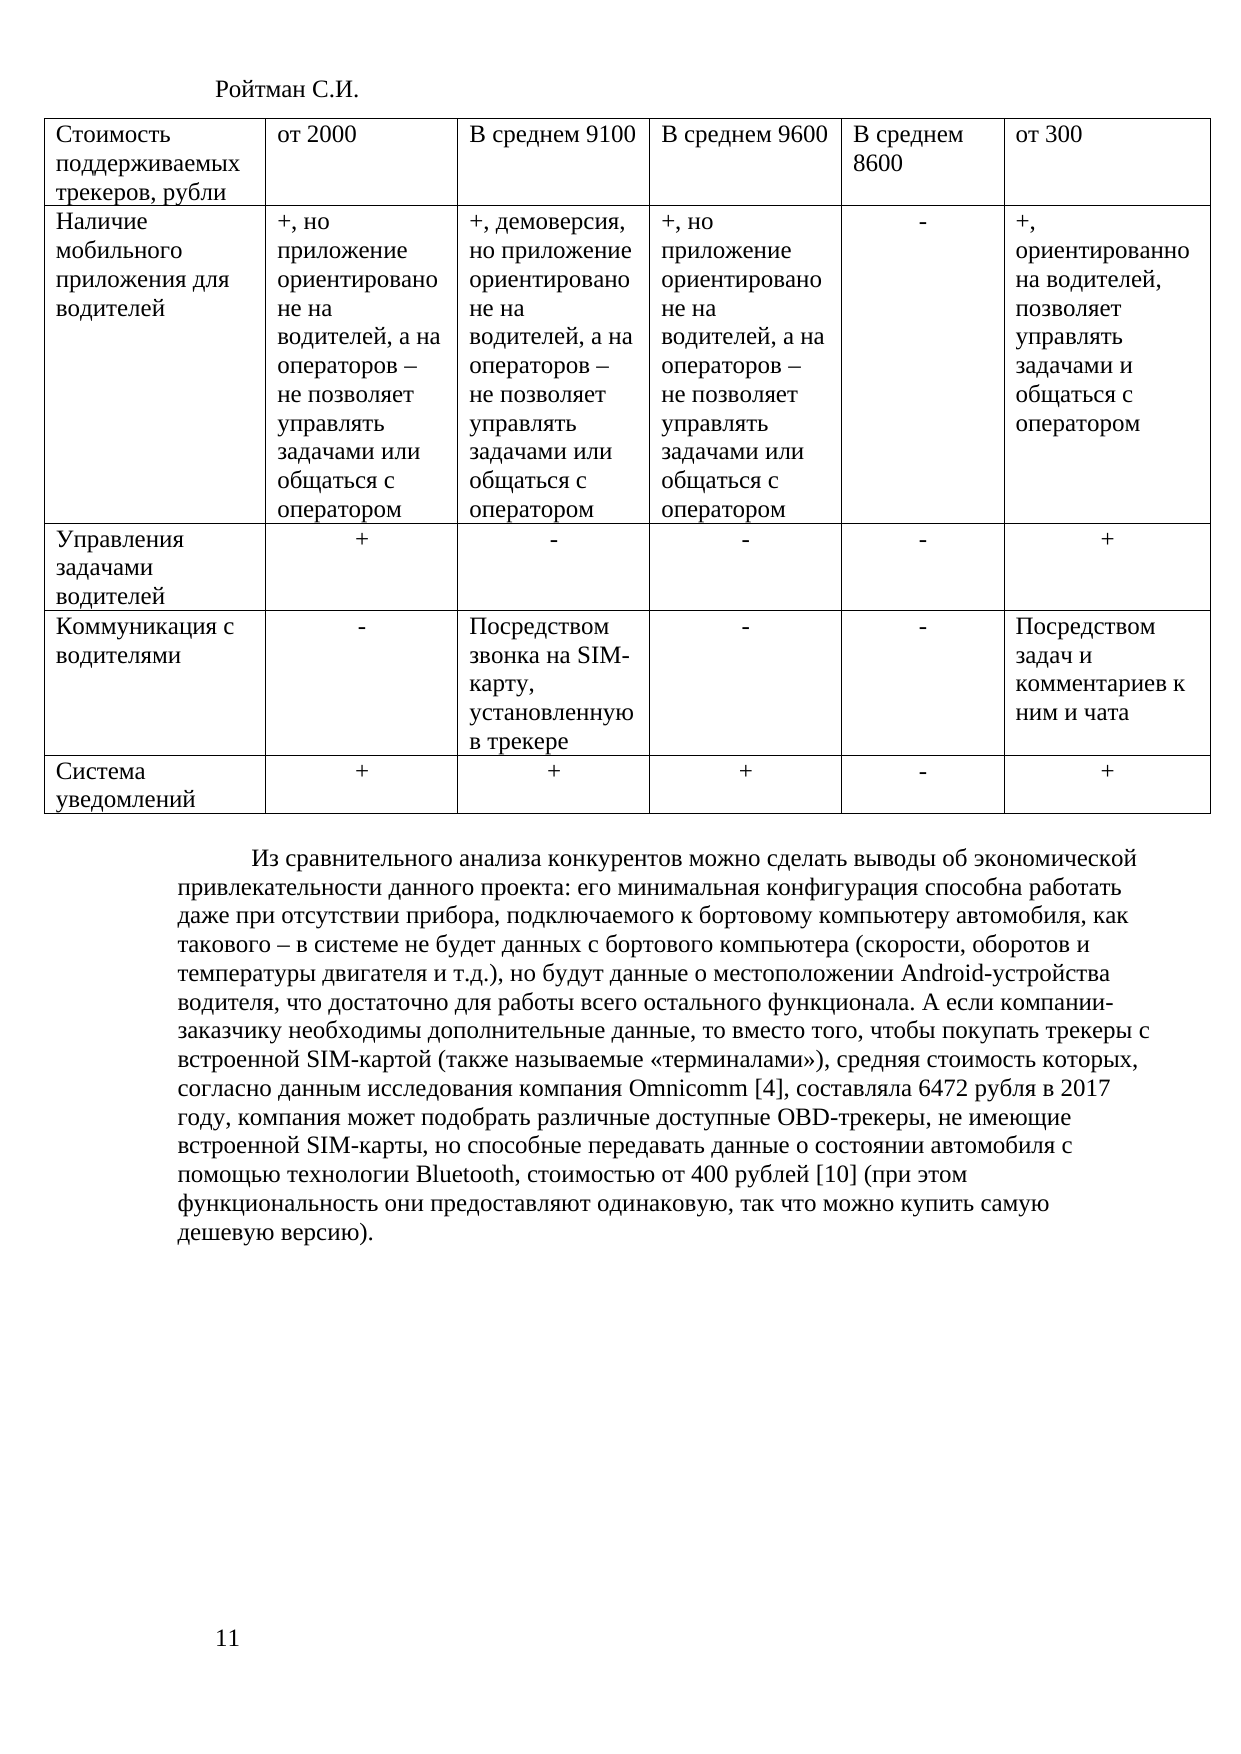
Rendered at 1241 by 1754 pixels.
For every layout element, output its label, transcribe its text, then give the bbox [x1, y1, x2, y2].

table_cell +, но приложение ориентировано не на водителей, а на операторов – не позволяет управлять задачами или общаться с оператором [266, 206, 457, 523]
table_cell В среднем 9100 [458, 119, 649, 205]
table_cell - [842, 206, 1004, 523]
table_cell +, ориентированно на водителей, позволяет управлять задачами и общаться с оператором [1005, 206, 1210, 523]
table_cell - [266, 611, 457, 755]
table_cell Посредством звонка на SIM-карту, установленную в трекере [458, 611, 649, 755]
table_cell + [266, 756, 457, 813]
table_cell - [650, 611, 841, 755]
table_cell В среднем 8600 [842, 119, 1004, 205]
table_cell +, демоверсия, но приложение ориентировано не на водителей, а на операторов – не позволяет управлять задачами или общаться с оператором [458, 206, 649, 523]
table_cell Стоимость поддерживаемых трекеров, рубли [45, 119, 265, 205]
table_cell - [842, 524, 1004, 610]
table_cell - [842, 756, 1004, 813]
table_cell от 2000 [266, 119, 457, 205]
table_cell Управления задачами водителей [45, 524, 265, 610]
table_cell - [842, 611, 1004, 755]
table_cell от 300 [1005, 119, 1210, 205]
table_cell Система уведомлений [45, 756, 265, 813]
table_cell + [1005, 524, 1210, 610]
table_cell + [458, 756, 649, 813]
table_cell Коммуникация с водителями [45, 611, 265, 755]
table_cell В среднем 9600 [650, 119, 841, 205]
table_cell + [266, 524, 457, 610]
table_cell Наличие мобильного приложения для водителей [45, 206, 265, 523]
table_cell - [458, 524, 649, 610]
text Из сравнительного анализа конкурентов можно сделать выводы об экономической привлекательности данного проекта: его минимальная конфигурация способна работать даже при отсутствии прибора, подключаемого к бортовому компьютеру автомобиля, как такового – в системе не будет данных с бортового компьютера (скорости, оборотов и температуры двигателя и т.д.), но будут данные о местоположении Android-устройства водителя, что достаточно для работы всего остального функционала. А если компании-заказчику необходимы дополнительные данные, то вместо того, чтобы покупать трекеры с встроенной SIM-картой (также называемые «терминалами»), средняя стоимость которых, согласно данным исследования компания Omnicomm [4], составляла 6472 рубля в 2017 году, компания может подобрать различные доступные OBD-трекеры, не имеющие встроенной SIM-карты, но способные передавать данные о состоянии автомобиля с помощью технологии Bluetooth, стоимостью от 400 рублей [10] (при этом функциональность они предоставляют одинаковую, так что можно купить самую дешевую версию). [177, 843, 1152, 1246]
table_cell - [650, 524, 841, 610]
table_cell + [650, 756, 841, 813]
table_cell Посредством задач и комментариев к ним и чата [1005, 611, 1210, 755]
table_cell +, но приложение ориентировано не на водителей, а на операторов – не позволяет управлять задачами или общаться с оператором [650, 206, 841, 523]
table_cell + [1005, 756, 1210, 813]
